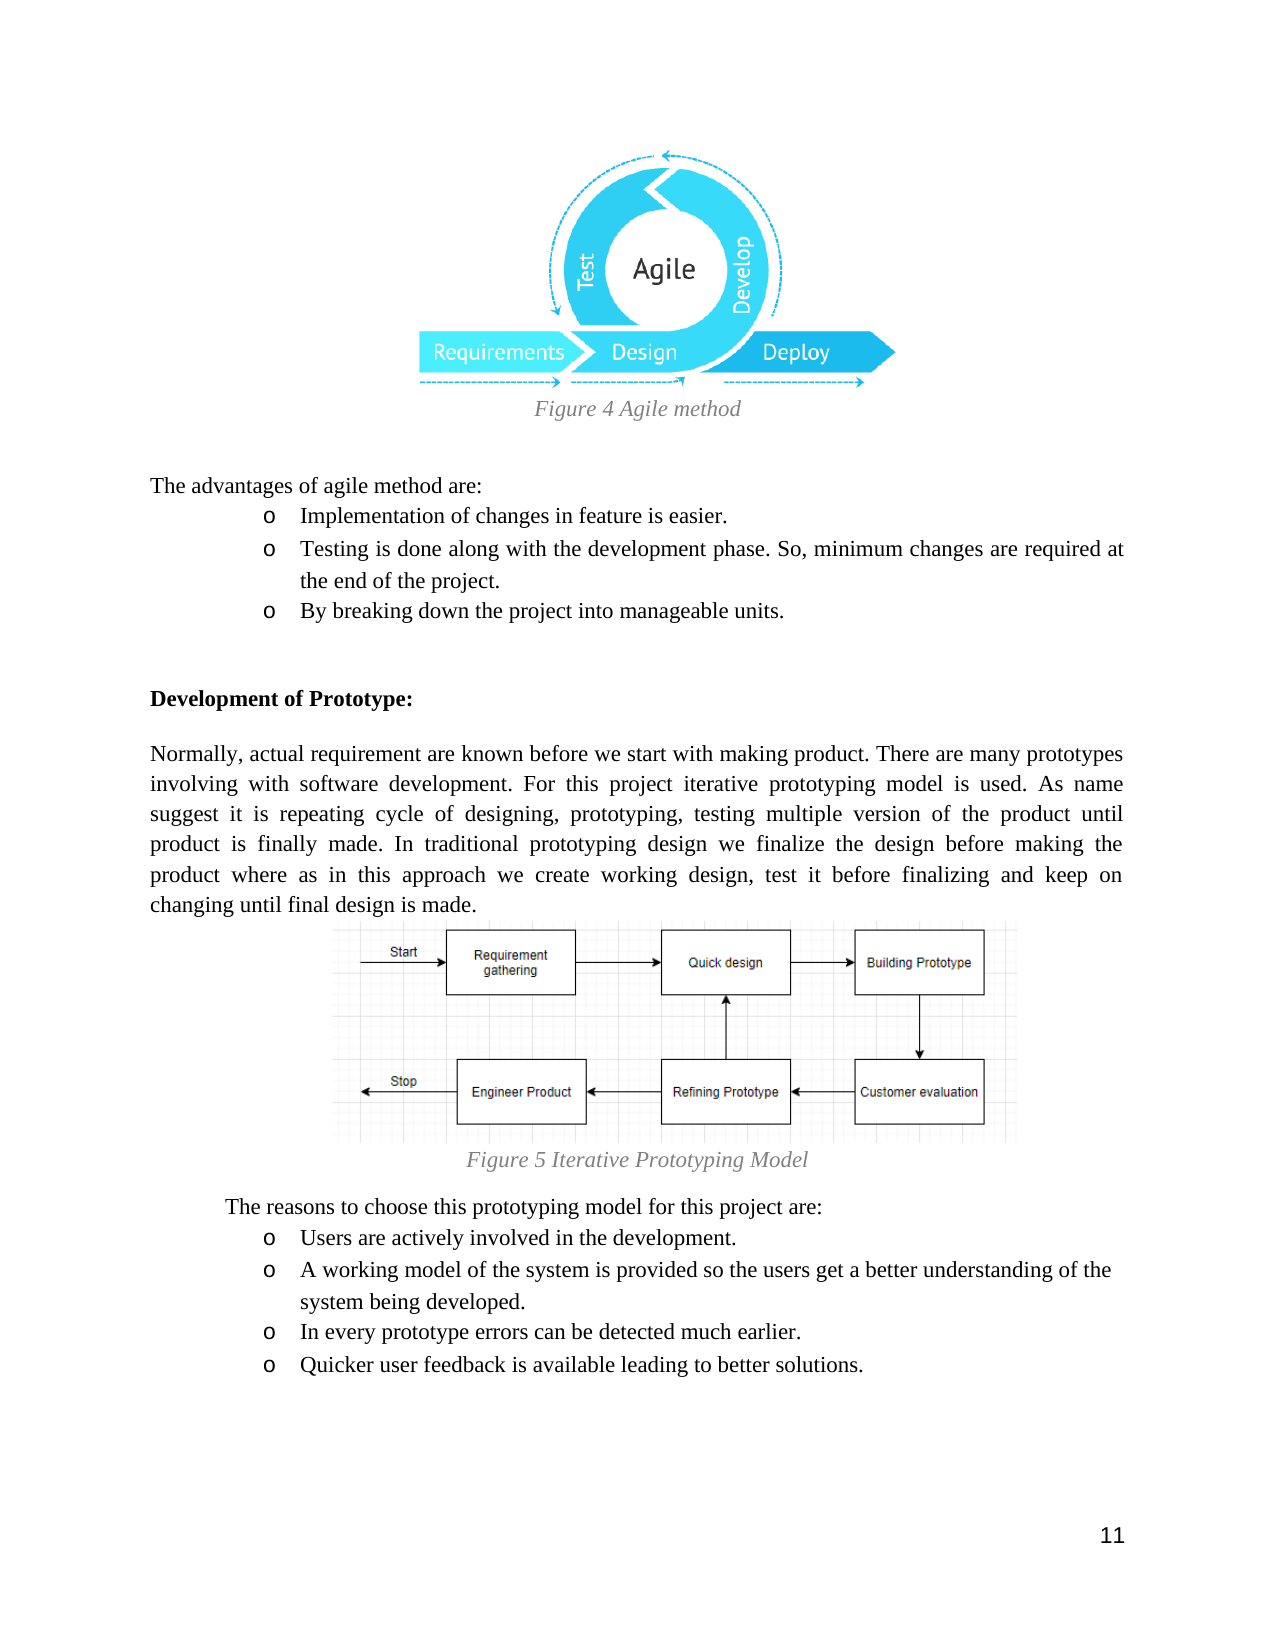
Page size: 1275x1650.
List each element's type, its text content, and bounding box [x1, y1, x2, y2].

list In every prototype errors can be detected much earlier. [262, 1318, 1125, 1346]
list Implementation of changes in feature is easier. [262, 502, 1125, 531]
list A working model of the system is provided so the users get a better understanding of the system being developed. [262, 1256, 1125, 1314]
list Users are actively involved in the development. [262, 1223, 1125, 1252]
text Figure 5 Iterative Prototyping Model [150, 1146, 1125, 1172]
picture [411, 150, 902, 391]
subtitle Development of Prototype: [150, 685, 1125, 711]
list Testing is done along with the development phase. So, minimum changes are required at the end of the project. [262, 535, 1125, 593]
text The reasons to choose this prototyping model for this project are: [150, 1193, 1125, 1220]
list Quicker user feedback is available leading to better solutions. [262, 1351, 1125, 1379]
text The advantages of agile method are: [150, 472, 1125, 498]
list By breaking down the project into manageable units. [262, 597, 1125, 625]
list Normally, actual requirement are known before we start with making product. There are many prototypes involving with software development. For this project iterative prototyping model is used. As name suggest it is repeating cycle of designing, prototyping, testing multiple version of the product until product is finally made. In traditional prototyping design we finalize the design before making the product where as in this approach we create working design, test it before finalizing and keep on changing until final design is made. [150, 740, 1125, 917]
text Figure 4 Agile method [150, 395, 1125, 421]
picture [332, 921, 1018, 1143]
